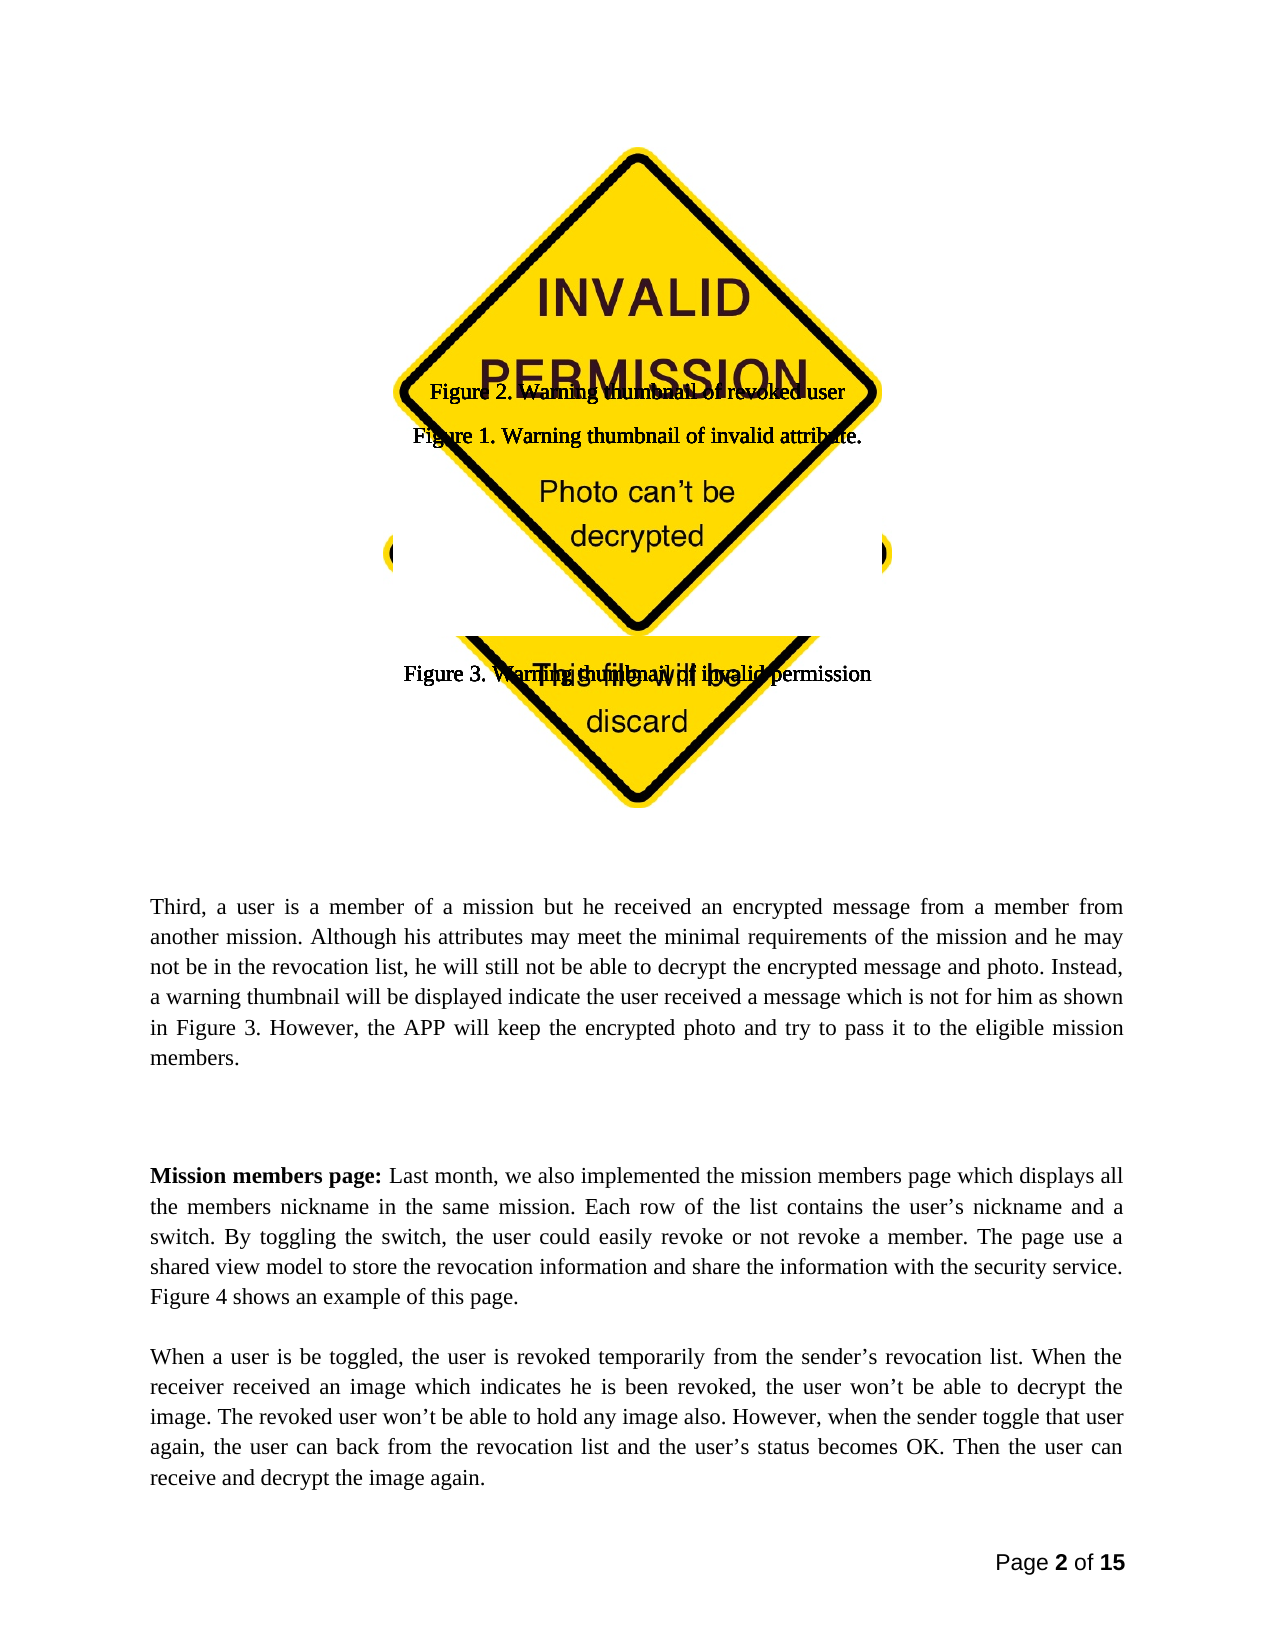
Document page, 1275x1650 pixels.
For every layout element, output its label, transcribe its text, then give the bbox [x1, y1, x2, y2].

picture [383, 147, 892, 808]
list When a user is be toggled, the user is revoked temporarily from the sender’s revocation list. When the receiver received an image which indicates he is been revoked, the user won’t be able to decrypt the image. The revoked user won’t be able to hold any image also. However, when the sender toggle that user again, the user can back from the revocation list and the user’s status becomes OK. Then the user can receive and decrypt the image again. [150, 1343, 1125, 1490]
list Mission members page: Last month, we also implemented the mission members page which displays all the members nickname in the same mission. Each row of the list contains the user’s nickname and a switch. By toggling the switch, the user could easily revoke or not revoke a member. The page use a shared view model to store the revocation information and share the information with the security service. Figure 4 shows an example of this page. [150, 1163, 1125, 1310]
